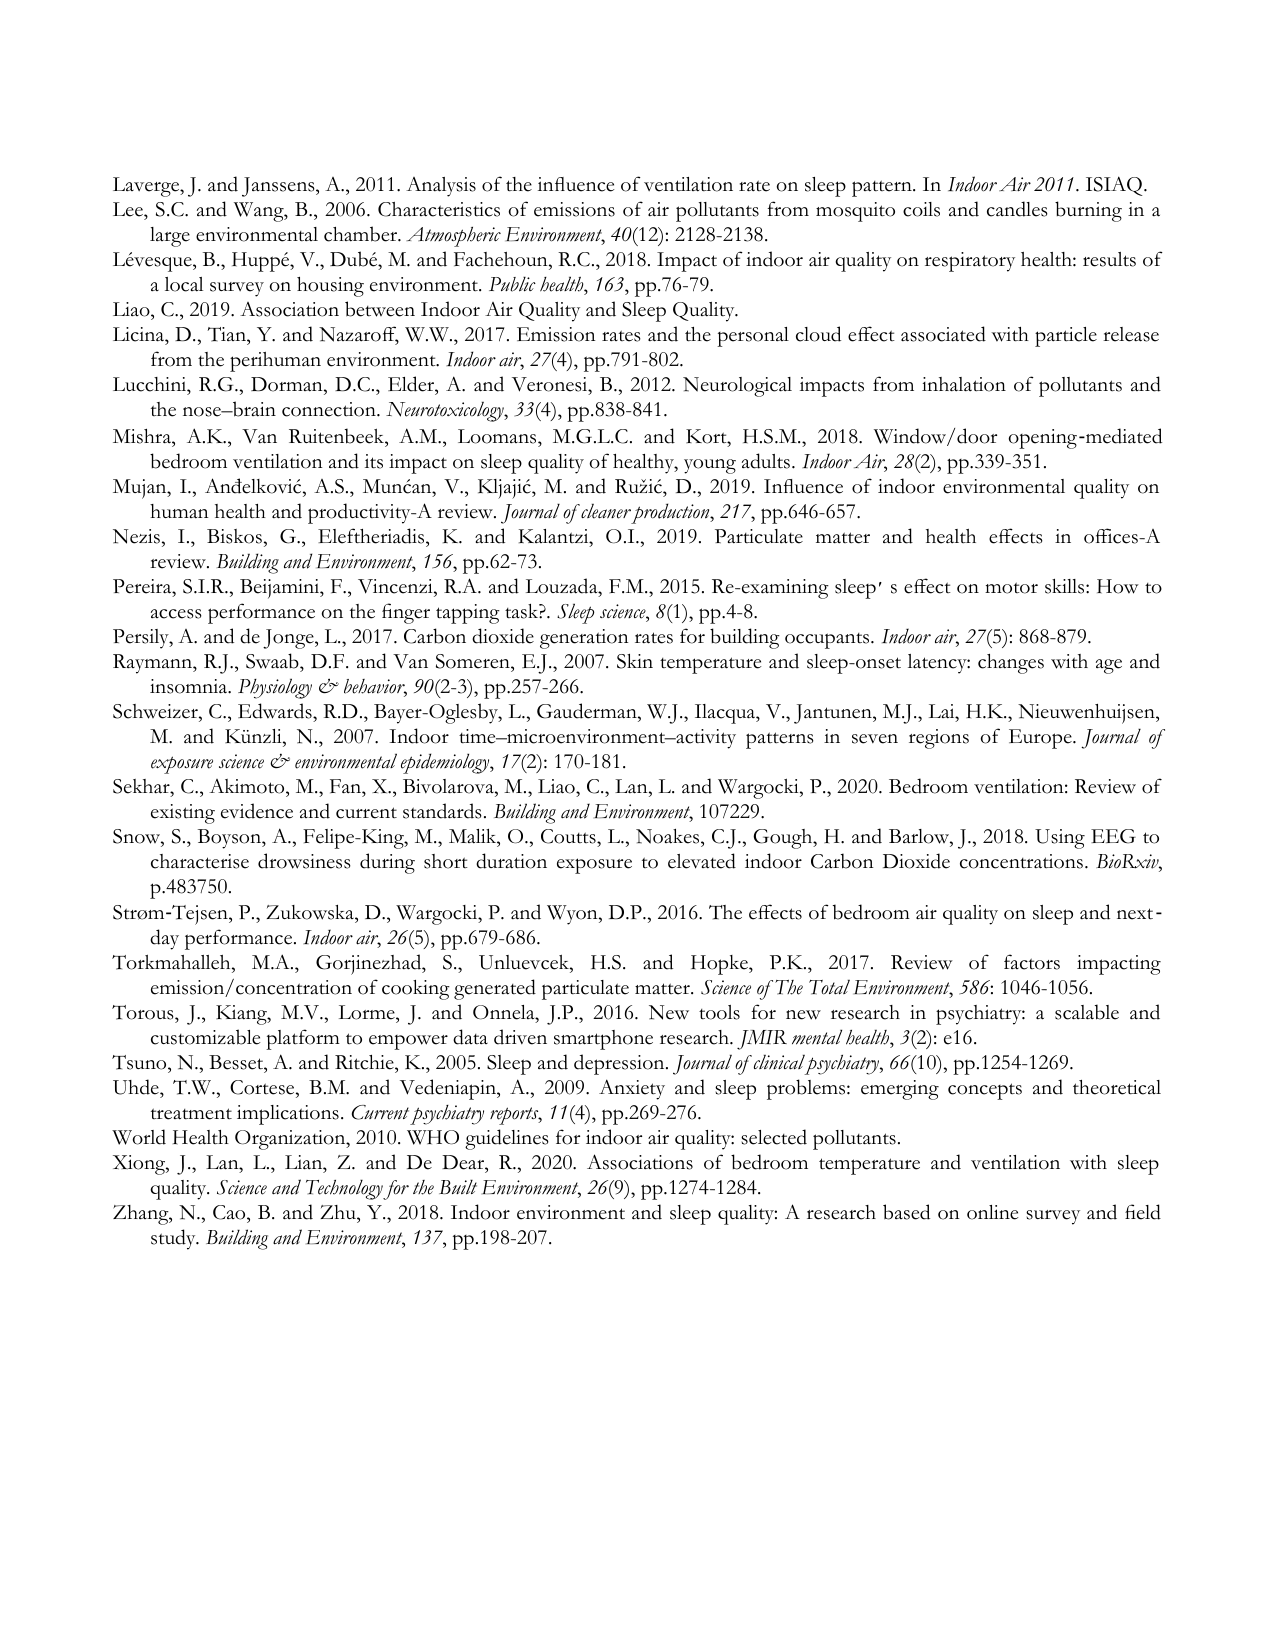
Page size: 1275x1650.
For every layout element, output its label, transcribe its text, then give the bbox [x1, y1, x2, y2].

text Schweizer, C., Edwards, R.D., Bayer-Oglesby, L., Gauderman, W.J., Ilacqua, V., Jantunen, M.J., Lai, H.K., Nieuwenhuijsen, M. and Künzli, N., 2007. Indoor time–microenvironment–activity patterns in seven regions of Europe. Journal of exposure science & environmental epidemiology, 17(2): 170-181. [112, 699, 1162, 774]
text Lucchini, R.G., Dorman, D.C., Elder, A. and Veronesi, B., 2012. Neurological impacts from inhalation of pollutants and the nose–brain connection. Neurotoxicology, 33(4), pp.838-841. [112, 372, 1162, 422]
text Tsuno, N., Besset, A. and Ritchie, K., 2005. Sleep and depression. Journal of clinical psychiatry, 66(10), pp.1254-1269. [112, 1050, 1162, 1075]
text Persily, A. and de Jonge, L., 2017. Carbon dioxide generation rates for building occupants. Indoor air, 27(5): 868-879. [112, 624, 1162, 649]
text Snow, S., Boyson, A., Felipe-King, M., Malik, O., Coutts, L., Noakes, C.J., Gough, H. and Barlow, J., 2018. Using EEG to characterise drowsiness during short duration exposure to elevated indoor Carbon Dioxide concentrations. BioRxiv, p.483750. [112, 824, 1162, 899]
text Xiong, J., Lan, L., Lian, Z. and De Dear, R., 2020. Associations of bedroom temperature and ventilation with sleep quality. Science and Technology for the Built Environment, 26(9), pp.1274-1284. [112, 1150, 1162, 1200]
text Strøm‐Tejsen, P., Zukowska, D., Wargocki, P. and Wyon, D.P., 2016. The effects of bedroom air quality on sleep and next‐day performance. Indoor air, 26(5), pp.679-686. [112, 899, 1162, 950]
text Zhang, N., Cao, B. and Zhu, Y., 2018. Indoor environment and sleep quality: A research based on online survey and field study. Building and Environment, 137, pp.198-207. [112, 1200, 1162, 1250]
text Liao, C., 2019. Association between Indoor Air Quality and Sleep Quality. [112, 297, 1162, 322]
text Laverge, J. and Janssens, A., 2011. Analysis of the influence of ventilation rate on sleep pattern. In Indoor Air 2011. ISIAQ. [112, 172, 1162, 197]
text Torous, J., Kiang, M.V., Lorme, J. and Onnela, J.P., 2016. New tools for new research in psychiatry: a scalable and customizable platform to empower data driven smartphone research. JMIR mental health, 3(2): e16. [112, 1000, 1162, 1050]
text Licina, D., Tian, Y. and Nazaroff, W.W., 2017. Emission rates and the personal cloud effect associated with particle release from the perihuman environment. Indoor air, 27(4), pp.791-802. [112, 322, 1162, 372]
text Mujan, I., Anđelković, A.S., Munćan, V., Kljajić, M. and Ružić, D., 2019. Influence of indoor environmental quality on human health and productivity-A review. Journal of cleaner production, 217, pp.646-657. [112, 474, 1162, 524]
text Lee, S.C. and Wang, B., 2006. Characteristics of emissions of air pollutants from mosquito coils and candles burning in a large environmental chamber. Atmospheric Environment, 40(12): 2128-2138. [112, 197, 1162, 247]
text Lévesque, B., Huppé, V., Dubé, M. and Fachehoun, R.C., 2018. Impact of indoor air quality on respiratory health: results of a local survey on housing environment. Public health, 163, pp.76-79. [112, 247, 1162, 297]
text Uhde, T.W., Cortese, B.M. and Vedeniapin, A., 2009. Anxiety and sleep problems: emerging concepts and theoretical treatment implications. Current psychiatry reports, 11(4), pp.269-276. [112, 1075, 1162, 1125]
text World Health Organization, 2010. WHO guidelines for indoor air quality: selected pollutants. [112, 1125, 1162, 1150]
text Nezis, I., Biskos, G., Eleftheriadis, K. and Kalantzi, O.I., 2019. Particulate matter and health effects in offices-A review. Building and Environment, 156, pp.62-73. [112, 524, 1162, 574]
text Mishra, A.K., Van Ruitenbeek, A.M., Loomans, M.G.L.C. and Kort, H.S.M., 2018. Window/door opening‐mediated bedroom ventilation and its impact on sleep quality of healthy, young adults. Indoor Air, 28(2), pp.339-351. [112, 422, 1162, 474]
text Raymann, R.J., Swaab, D.F. and Van Someren, E.J., 2007. Skin temperature and sleep-onset latency: changes with age and insomnia. Physiology & behavior, 90(2-3), pp.257-266. [112, 649, 1162, 699]
text Pereira, S.I.R., Beijamini, F., Vincenzi, R.A. and Louzada, F.M., 2015. Re-examining sleep׳ s effect on motor skills: How to access performance on the finger tapping task?. Sleep science, 8(1), pp.4-8. [112, 574, 1162, 624]
text Torkmahalleh, M.A., Gorjinezhad, S., Unluevcek, H.S. and Hopke, P.K., 2017. Review of factors impacting emission/concentration of cooking generated particulate matter. Science of The Total Environment, 586: 1046-1056. [112, 950, 1162, 1000]
text Sekhar, C., Akimoto, M., Fan, X., Bivolarova, M., Liao, C., Lan, L. and Wargocki, P., 2020. Bedroom ventilation: Review of existing evidence and current standards. Building and Environment, 107229. [112, 774, 1162, 824]
